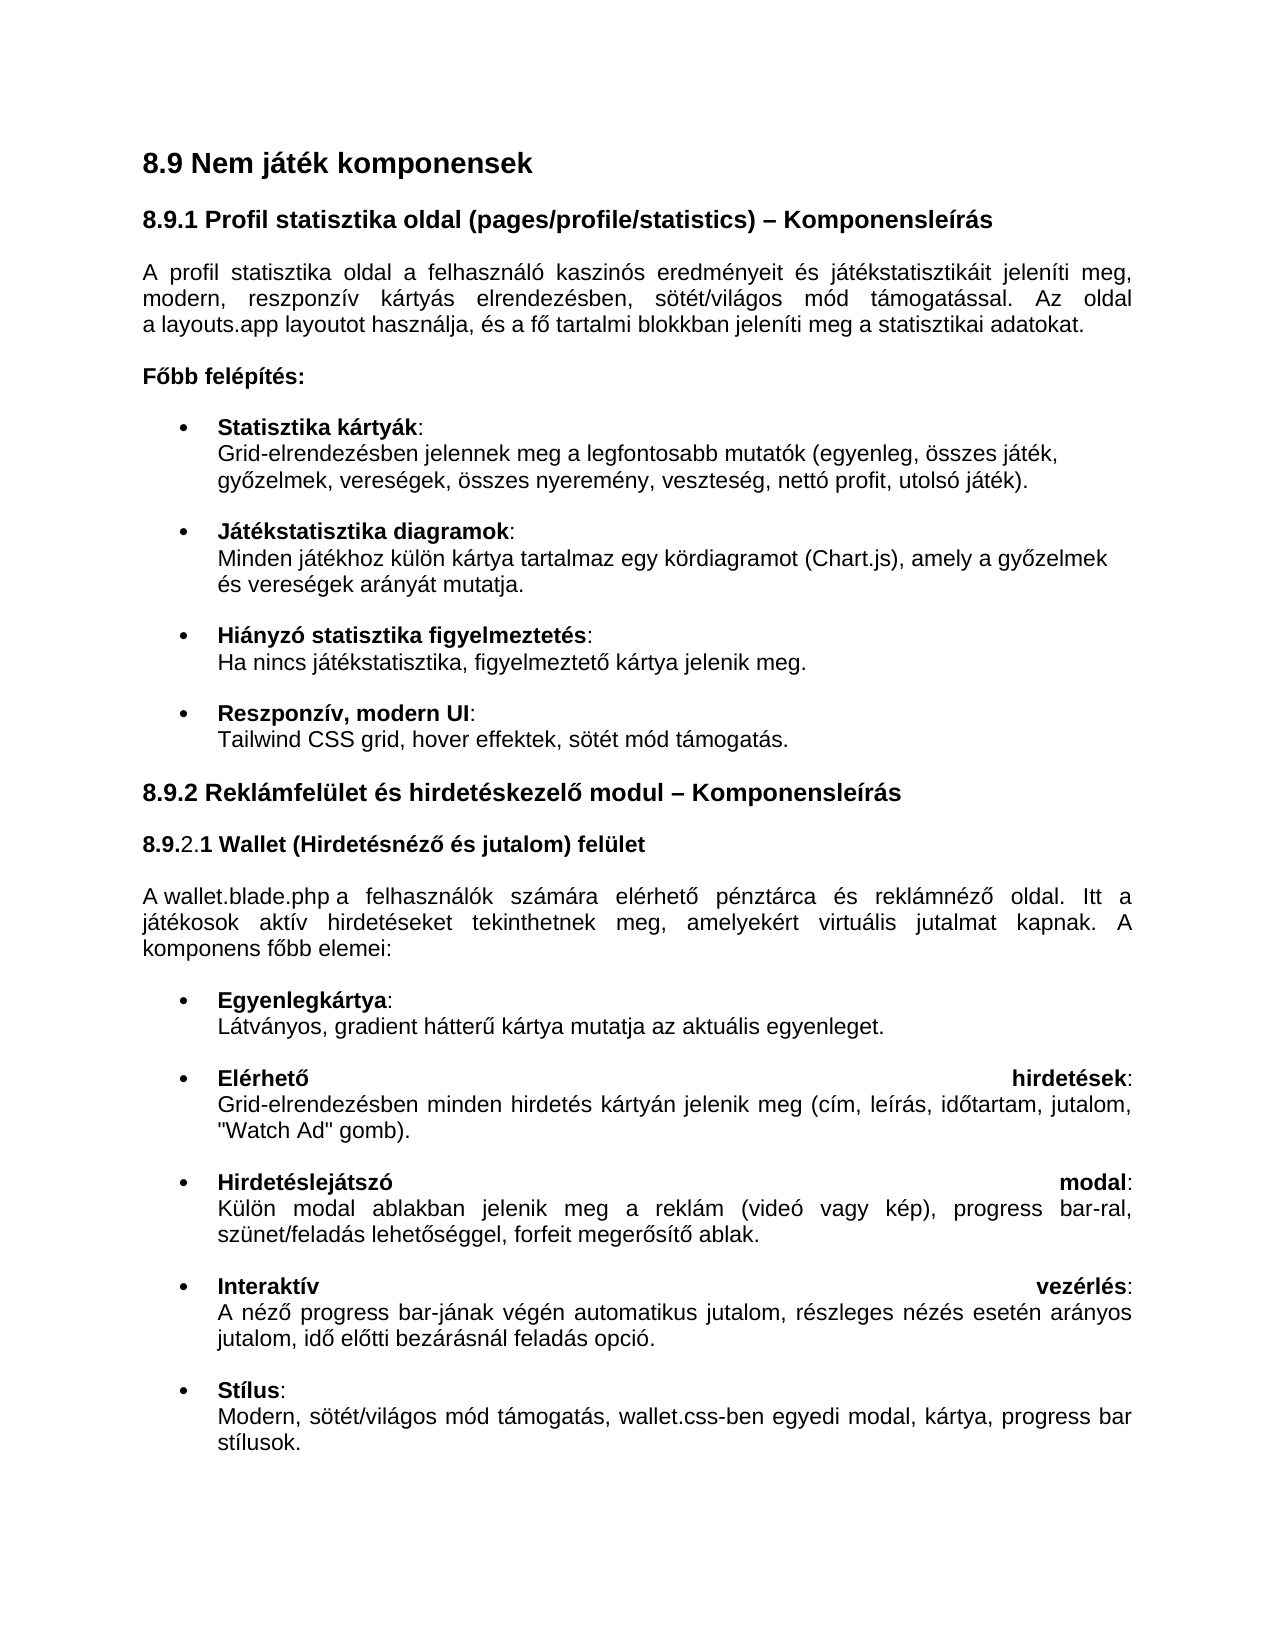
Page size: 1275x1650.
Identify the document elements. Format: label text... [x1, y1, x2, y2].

text A wallet.blade.php a felhasználók számára elérhető pénztárca és reklámnéző oldal. Itt a játékosok aktív hirdetéseket tekinthetnek meg, amelyekért virtuális jutalmat kapnak. A komponens főbb elemei: [142, 883, 1133, 962]
subtitle 8.9 Nem játék komponensek [142, 146, 1133, 180]
subtitle 8.9.2.1 Wallet (Hirdetésnéző és jutalom) felület [142, 831, 1133, 858]
list Egyenlegkártya: Látványos, gradient hátterű kártya mutatja az aktuális egyenleget. [180, 987, 1133, 1039]
subtitle 8.9.1 Profil statisztika oldal (pages/profile/statistics) – Komponensleírás [142, 205, 1133, 234]
list Reszponzív, modern UI: Tailwind CSS grid, hover effektek, sötét mód támogatás. [180, 700, 1133, 753]
list Stílus: Modern, sötét/világos mód támogatás, wallet.css-ben egyedi modal, kártya, progress bar stílusok. [180, 1377, 1133, 1456]
list Statisztika kártyák: Grid-elrendezésben jelennek meg a legfontosabb mutatók (egyenleg, összes játék, győzelmek, vereségek, összes nyeremény, veszteség, nettó profit, utolsó játék). [180, 414, 1133, 493]
list Interaktív vezérlés: A néző progress bar-jának végén automatikus jutalom, részleges nézés esetén arányos jutalom, idő előtti bezárásnál feladás opció. [180, 1273, 1133, 1352]
list Elérhető hirdetések: Grid-elrendezésben minden hirdetés kártyán jelenik meg (cím, leírás, időtartam, jutalom, "Watch Ad" gomb). [180, 1064, 1133, 1143]
subtitle 8.9.2 Reklámfelület és hirdetéskezelő modul – Komponensleírás [142, 778, 1133, 806]
list Hirdetéslejátszó modal: Külön modal ablakban jelenik meg a reklám (videó vagy kép), progress bar-ral, szünet/feladás lehetőséggel, forfeit megerősítő ablak. [180, 1168, 1133, 1248]
text Főbb felépítés: [142, 363, 1133, 389]
list Hiányzó statisztika figyelmeztetés: Ha nincs játékstatisztika, figyelmeztető kártya jelenik meg. [180, 622, 1133, 675]
list Játékstatisztika diagramok: Minden játékhoz külön kártya tartalmaz egy kördiagramot (Chart.js), amely a győzelmek és vereségek arányát mutatja. [180, 518, 1133, 597]
text A profil statisztika oldal a felhasználó kaszinós eredményeit és játékstatisztikáit jeleníti meg, modern, reszponzív kártyás elrendezésben, sötét/világos mód támogatással. Az oldal a layouts.app layoutot használja, és a fő tartalmi blokkban jeleníti meg a statisztikai adatokat. [142, 259, 1133, 338]
